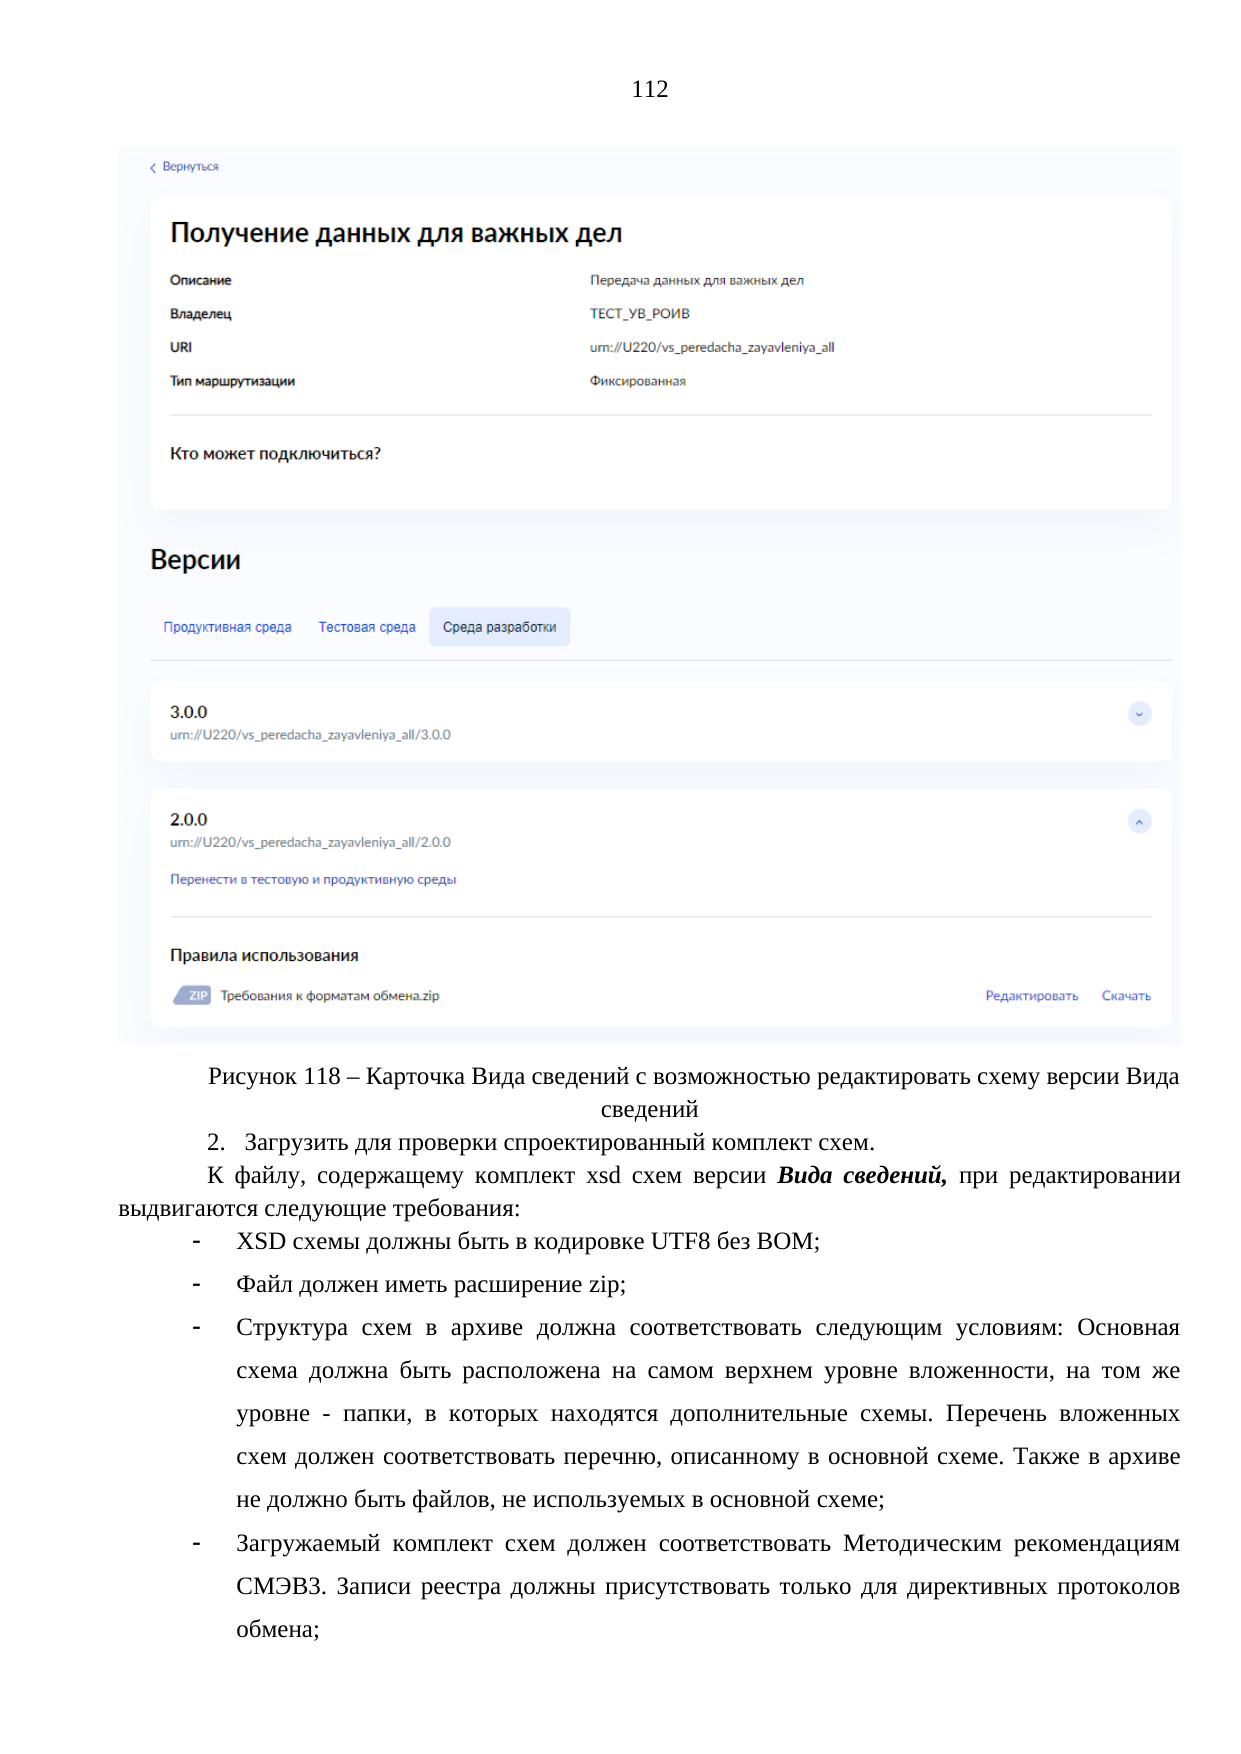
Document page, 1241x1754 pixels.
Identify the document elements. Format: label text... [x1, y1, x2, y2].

text Файл должен иметь расширение zip; [192, 1269, 1181, 1298]
text Рисунок 118 – Карточка Вида сведений с возможностью редактировать схему версии Вида сведений [118, 1061, 1181, 1122]
picture [118, 147, 1182, 1044]
text Загружаемый комплект схем должен соответствовать Методическим рекомендациям СМЭВ3. Записи реестра должны присутствовать только для директивных протоколов обмена; [192, 1528, 1181, 1643]
list Загрузить для проверки спроектированный комплект схем. [207, 1127, 1181, 1156]
text Структура схем в архиве должна соответствовать следующим условиям: Основная схема должна быть расположена на самом верхнем уровне вложенности, на том же уровне - папки, в которых находятся дополнительные схемы. Перечень вложенных схем должен соответствовать перечню, описанному в основной схеме. Также в архиве не должно быть файлов, не используемых в основной схеме; [192, 1312, 1181, 1513]
text К файлу, содержащему комплект xsd схем версии Вида сведений, при редактировании выдвигаются следующие требования: [118, 1160, 1181, 1222]
text XSD cхемы должны быть в кодировке UTF8 без BOM; [192, 1226, 1181, 1254]
